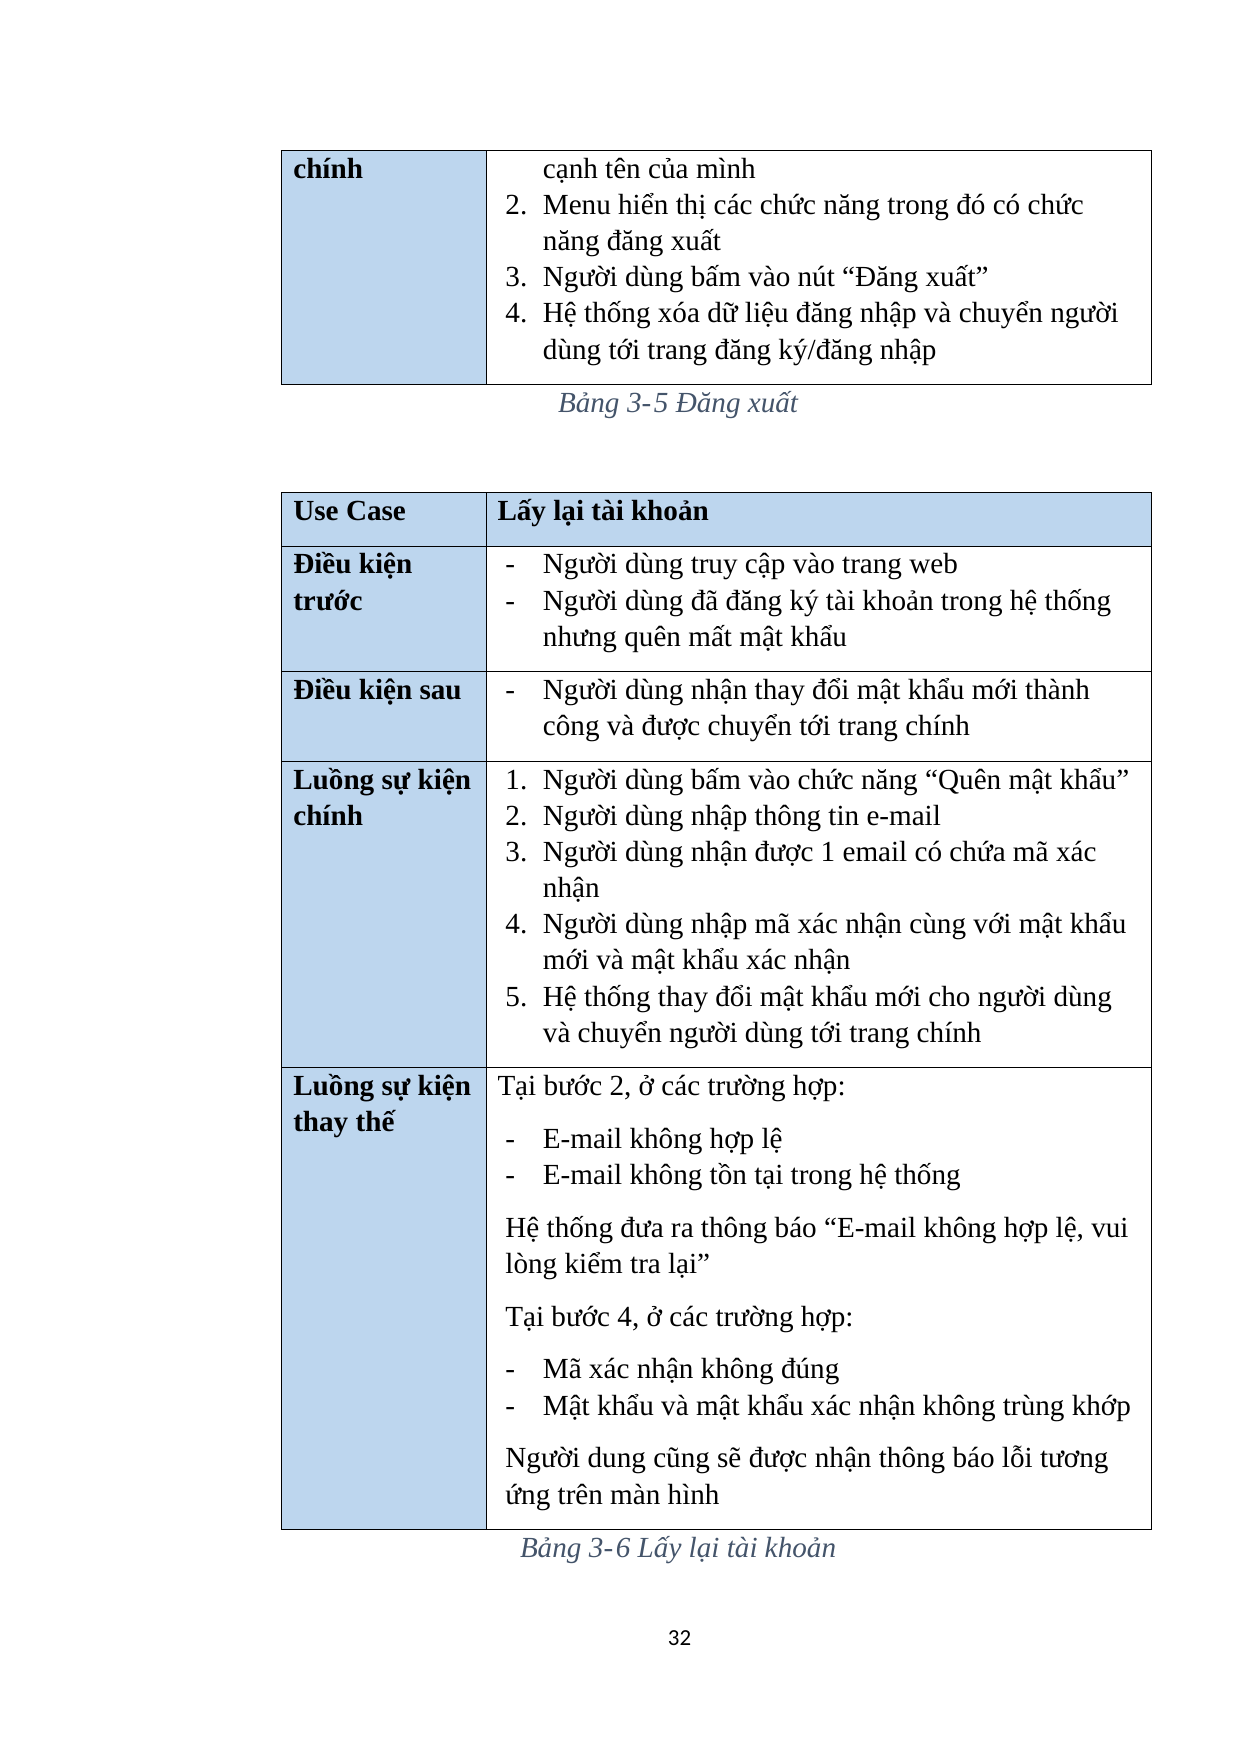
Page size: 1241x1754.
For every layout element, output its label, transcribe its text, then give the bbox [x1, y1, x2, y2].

table_cell Điều kiện trước [282, 547, 486, 671]
table_cell Điều kiện sau [282, 672, 486, 761]
table_cell Người dùng truy cập vào trang web Người dùng đã đăng ký tài khoản trong hệ thống nhưng quên mất mật khẩu [487, 547, 1151, 671]
table_cell Tại bước 2, ở các trường hợp: E-mail không hợp lệ E-mail không tồn tại trong hệ thống Hệ thống đưa ra thông báo “E-mail không hợp lệ, vui lòng kiểm tra lại” Tại bước 4, ở các trường hợp: Mã xác nhận không đúng Mật khẩu và mật khẩu xác nhận không trùng khớp Người dung cũng sẽ được nhận thông báo lỗi tương ứng trên màn hình [487, 1068, 1151, 1529]
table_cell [487, 151, 1151, 384]
table_header Lấy lại tài khoản [487, 493, 1151, 546]
table_cell Người dùng nhận thay đổi mật khẩu mới thành công và được chuyển tới trang chính [487, 672, 1151, 761]
table_cell Luồng sự kiện chính [282, 151, 486, 384]
table_cell Người dùng bấm vào chức năng “Quên mật khẩu” Người dùng nhập thông tin e-mail Người dùng nhận được 1 email có chứa mã xác nhận Người dùng nhập mã xác nhận cùng với mật khẩu mới và mật khẩu xác nhận Hệ thống thay đổi mật khẩu mới cho người dùng và chuyển người dùng tới trang chính [487, 762, 1151, 1067]
table_header Use Case [282, 493, 486, 546]
table_cell Luồng sự kiện chính [282, 762, 486, 1067]
table_cell Luồng sự kiện thay thế [282, 1068, 486, 1529]
